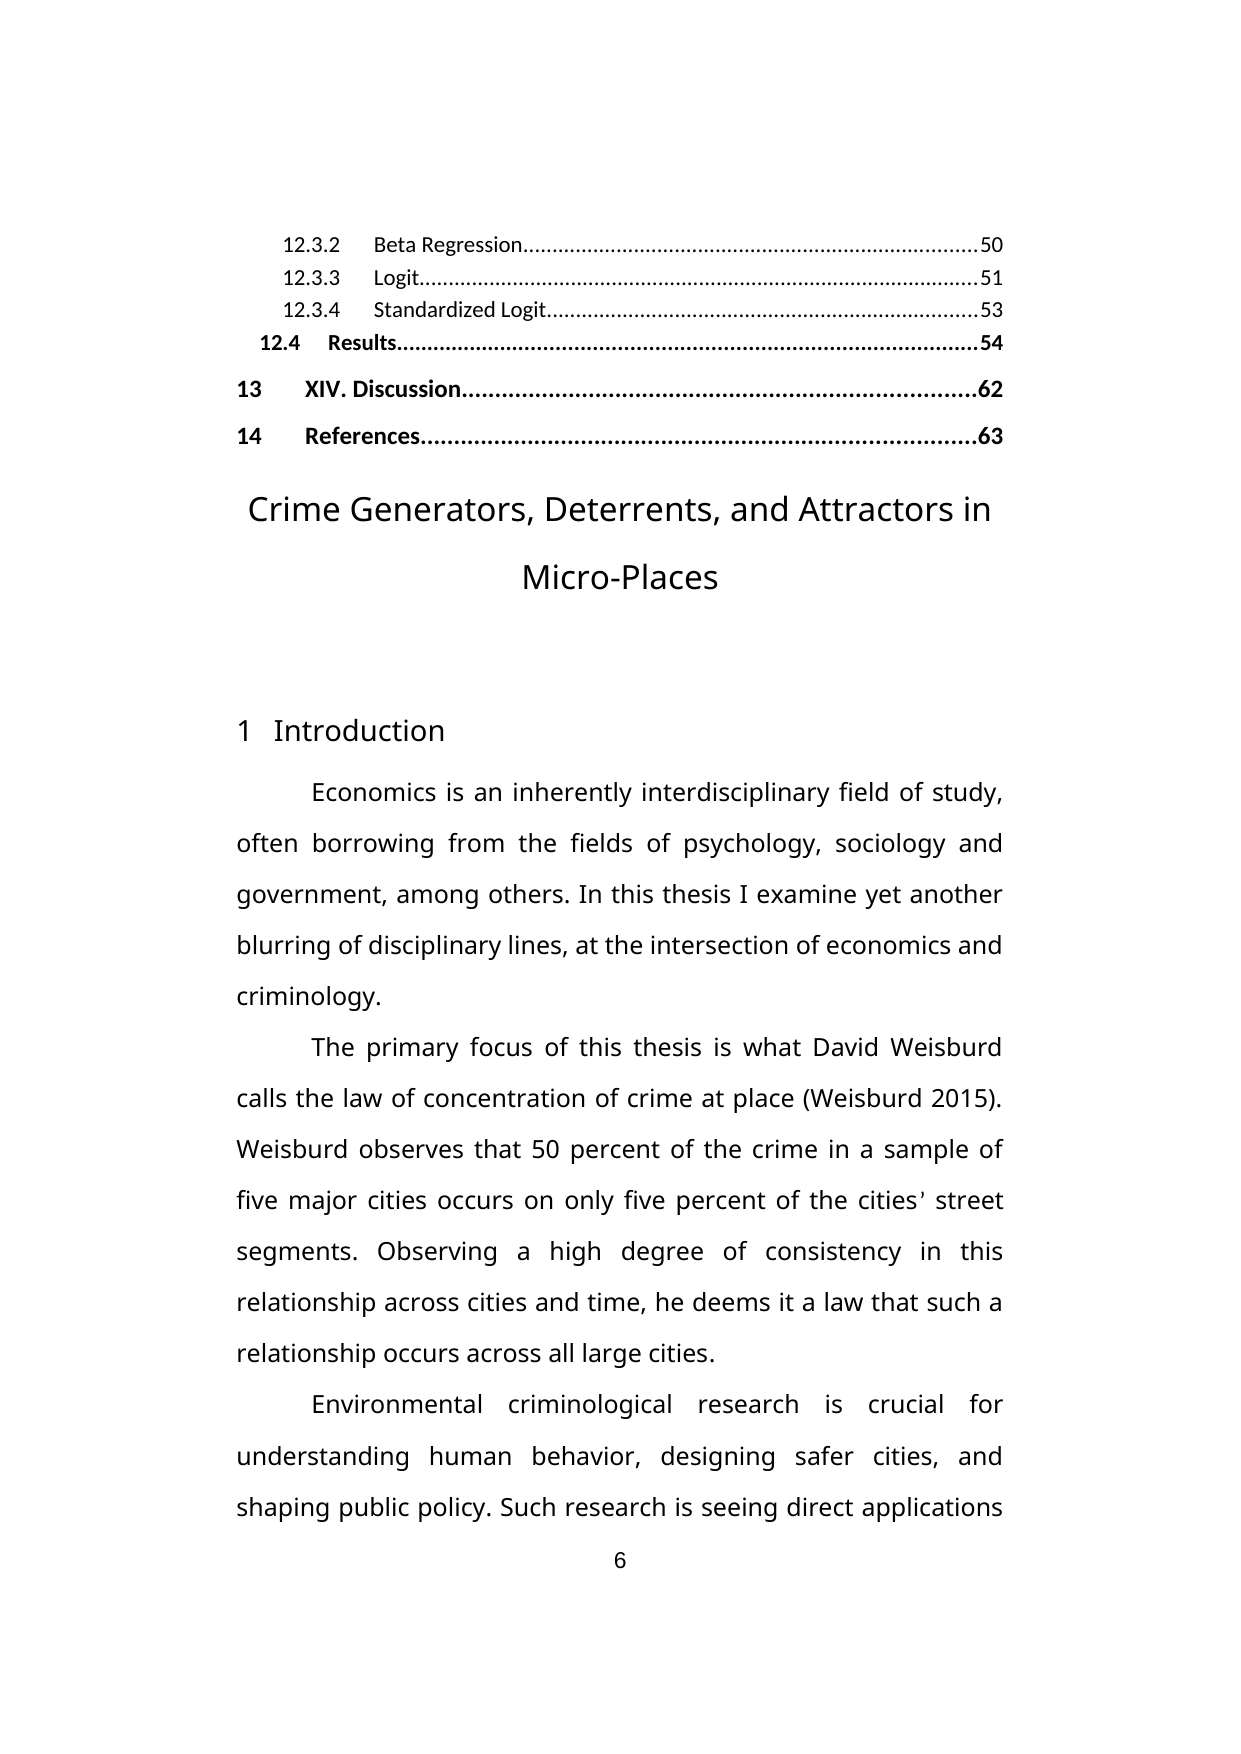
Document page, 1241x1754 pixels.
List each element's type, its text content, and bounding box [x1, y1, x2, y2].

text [236, 1387, 1004, 1523]
text The primary focus of this thesis is what David Weisburd calls the law of concentration of crime at place (Weisburd 2015). Weisburd observes that 50 percent of the crime in a sample of five major cities occurs on only five percent of the cities’ street segments. Observing a high degree of consistency in this relationship across cities and time, he deems it a law that such a relationship occurs across all large cities. [236, 1030, 1004, 1370]
text Crime Generators, Deterrents, and Attractors in Micro-Places [236, 486, 1004, 599]
subtitle Introduction [236, 710, 1004, 750]
text Economics is an inherently interdisciplinary field of study, often borrowing from the fields of psychology, sociology and government, among others. In this thesis I examine yet another blurring of disciplinary lines, at the intersection of economics and criminology. [236, 775, 1004, 1013]
